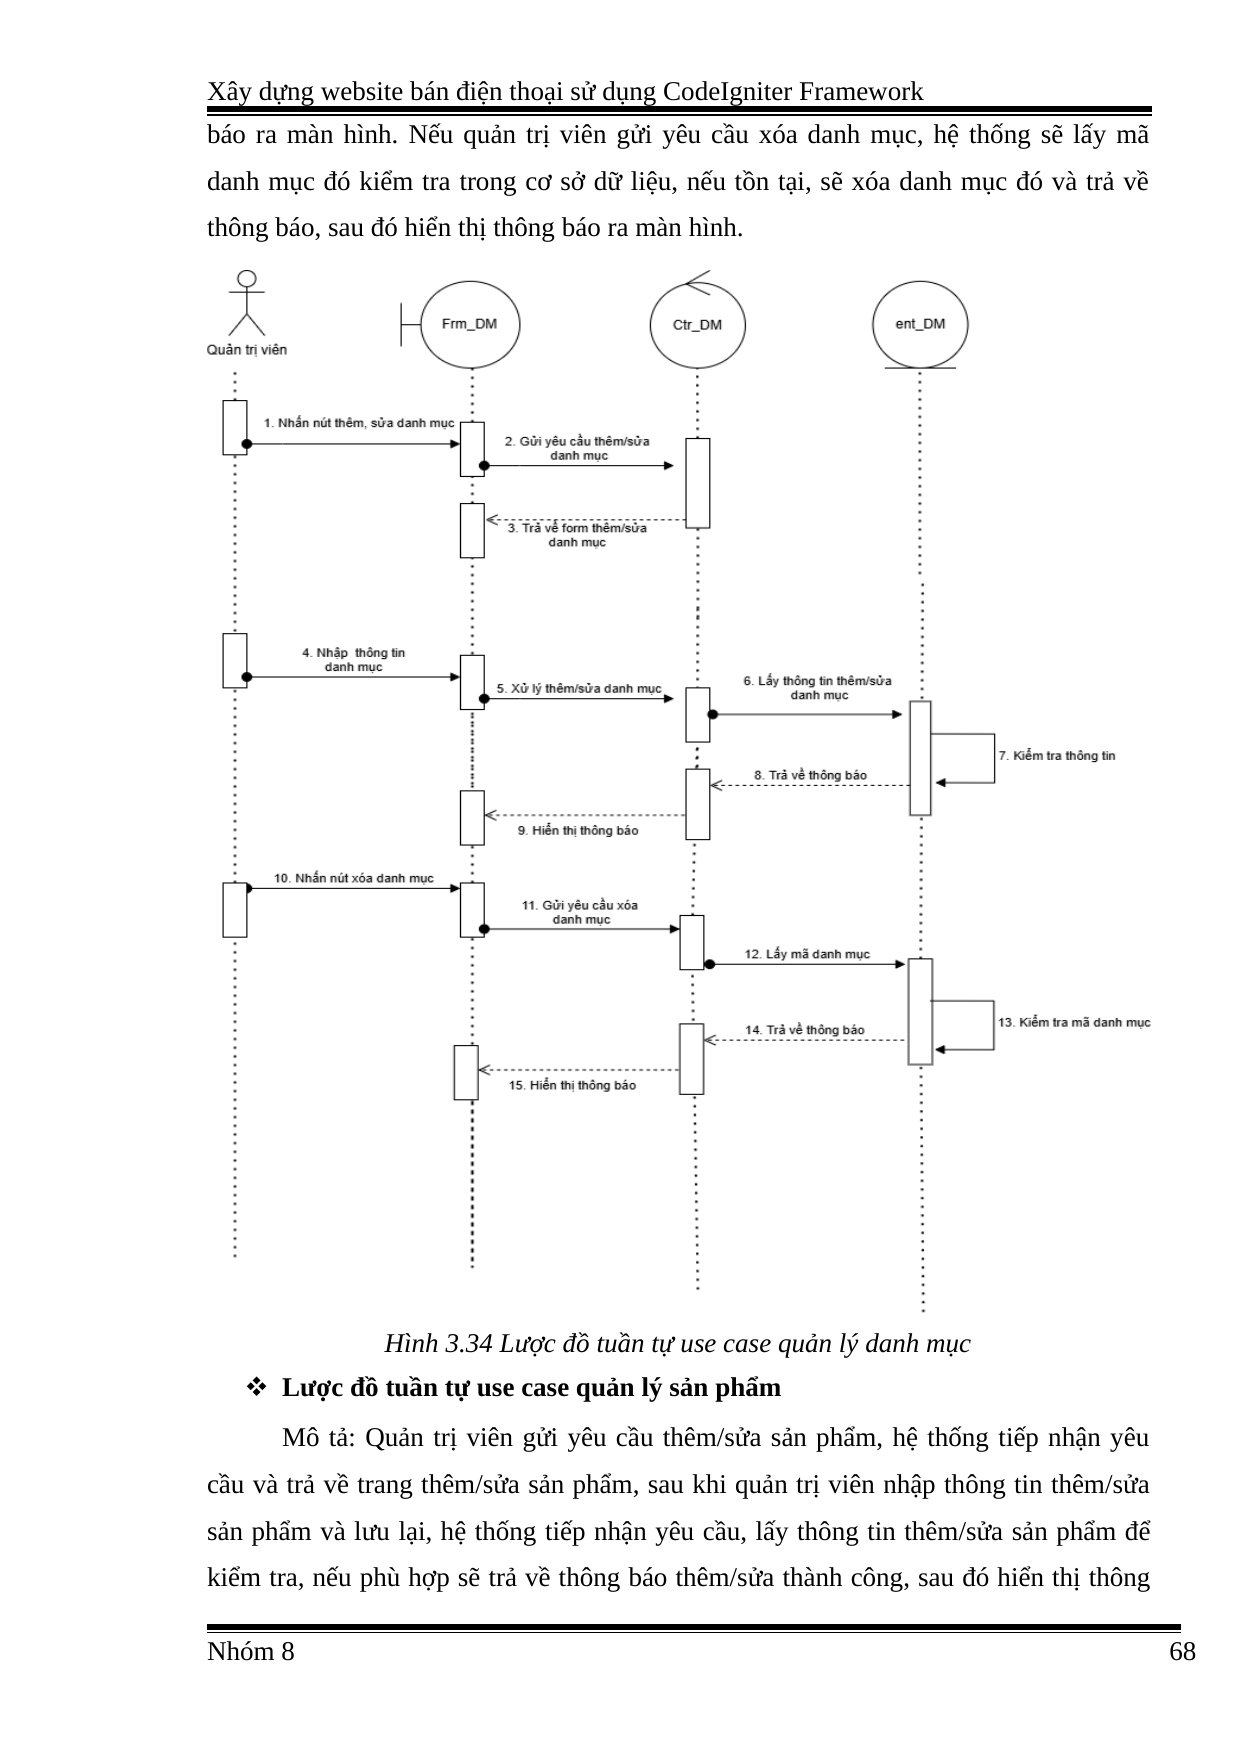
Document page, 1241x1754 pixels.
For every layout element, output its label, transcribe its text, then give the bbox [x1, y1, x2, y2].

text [207, 1421, 1152, 1592]
list Lược đồ tuần tự use case quản lý sản phẩm [244, 1371, 1152, 1402]
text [207, 118, 1152, 243]
picture [206, 270, 1152, 1315]
